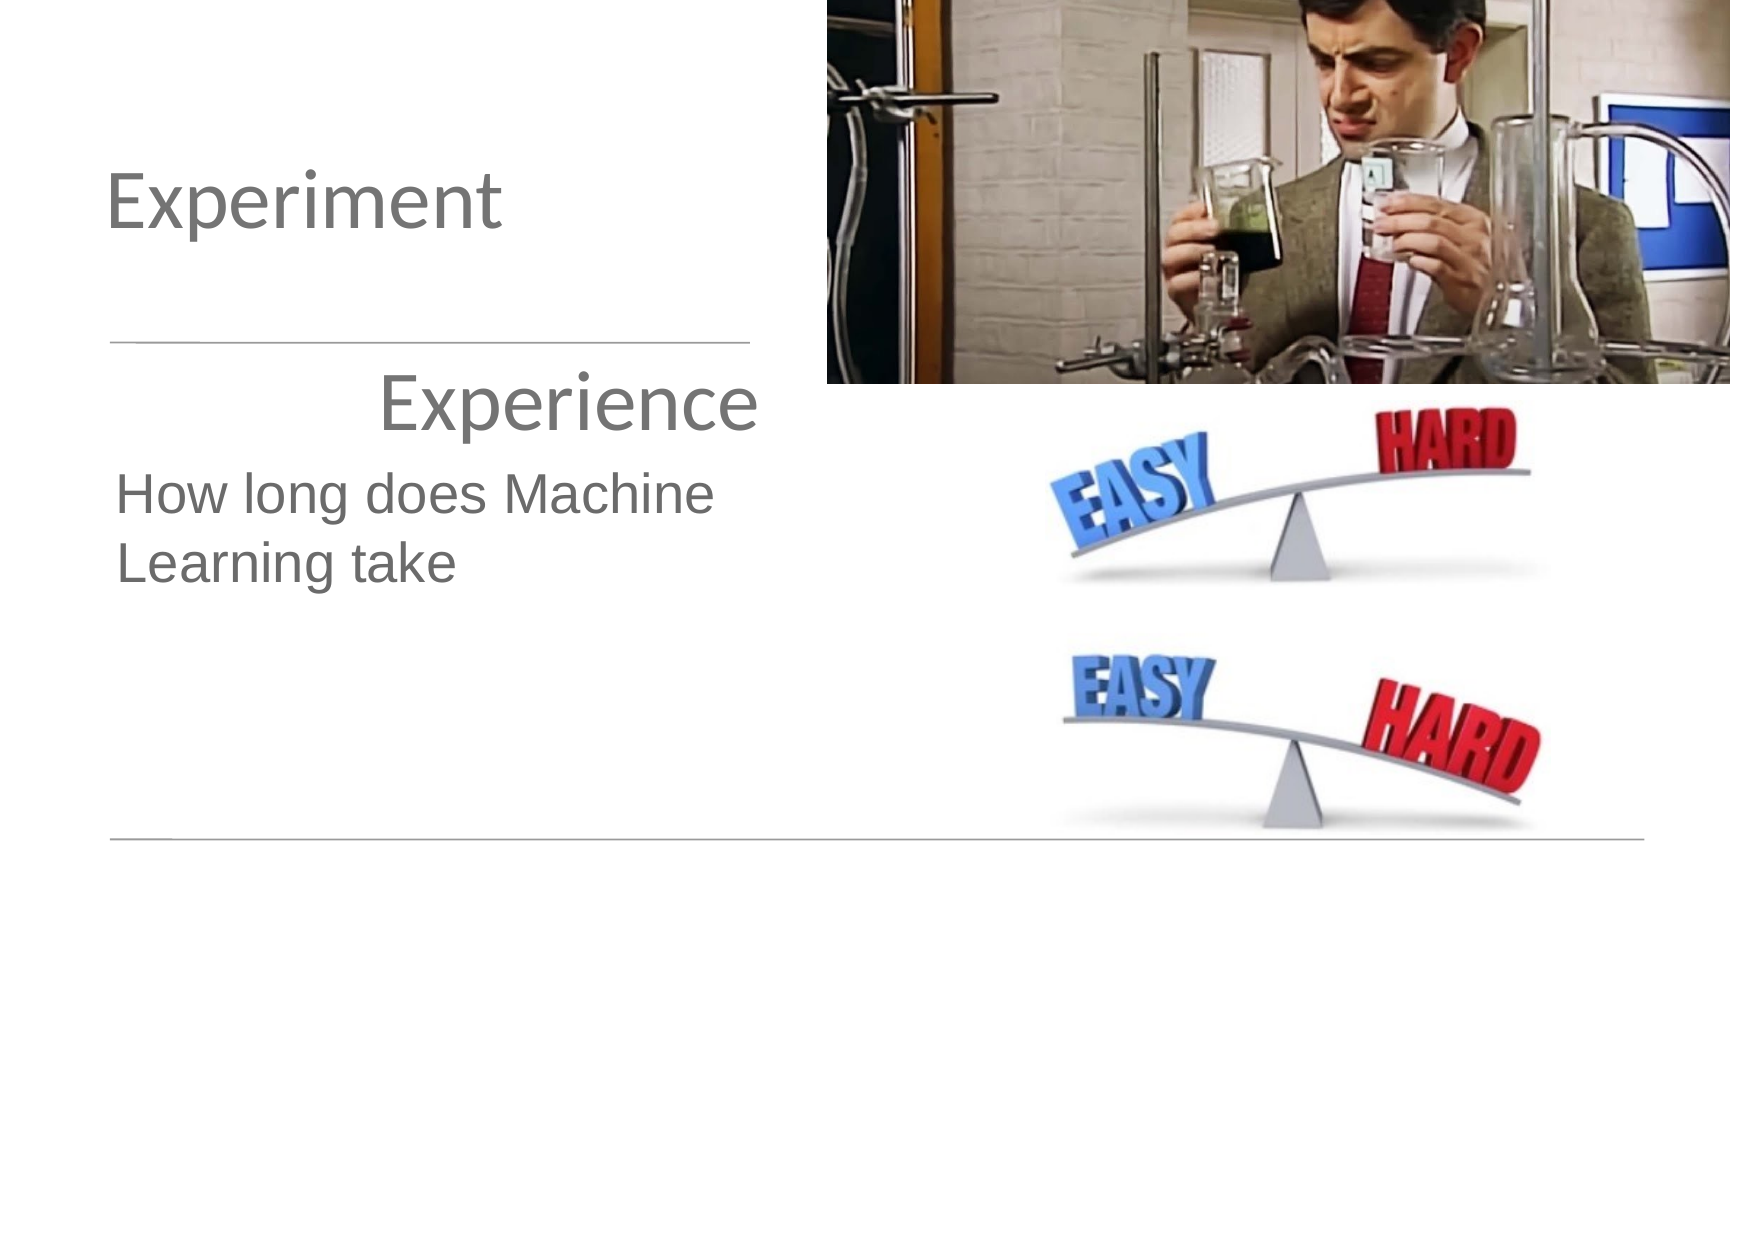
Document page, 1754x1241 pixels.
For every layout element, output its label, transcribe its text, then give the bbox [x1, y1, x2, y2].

picture [827, 0, 1730, 384]
subtitle How long does Machine Learning take [115, 460, 1045, 595]
text Experiment [105, 145, 827, 249]
picture [1045, 400, 1551, 835]
subtitle Experience [105, 348, 760, 452]
